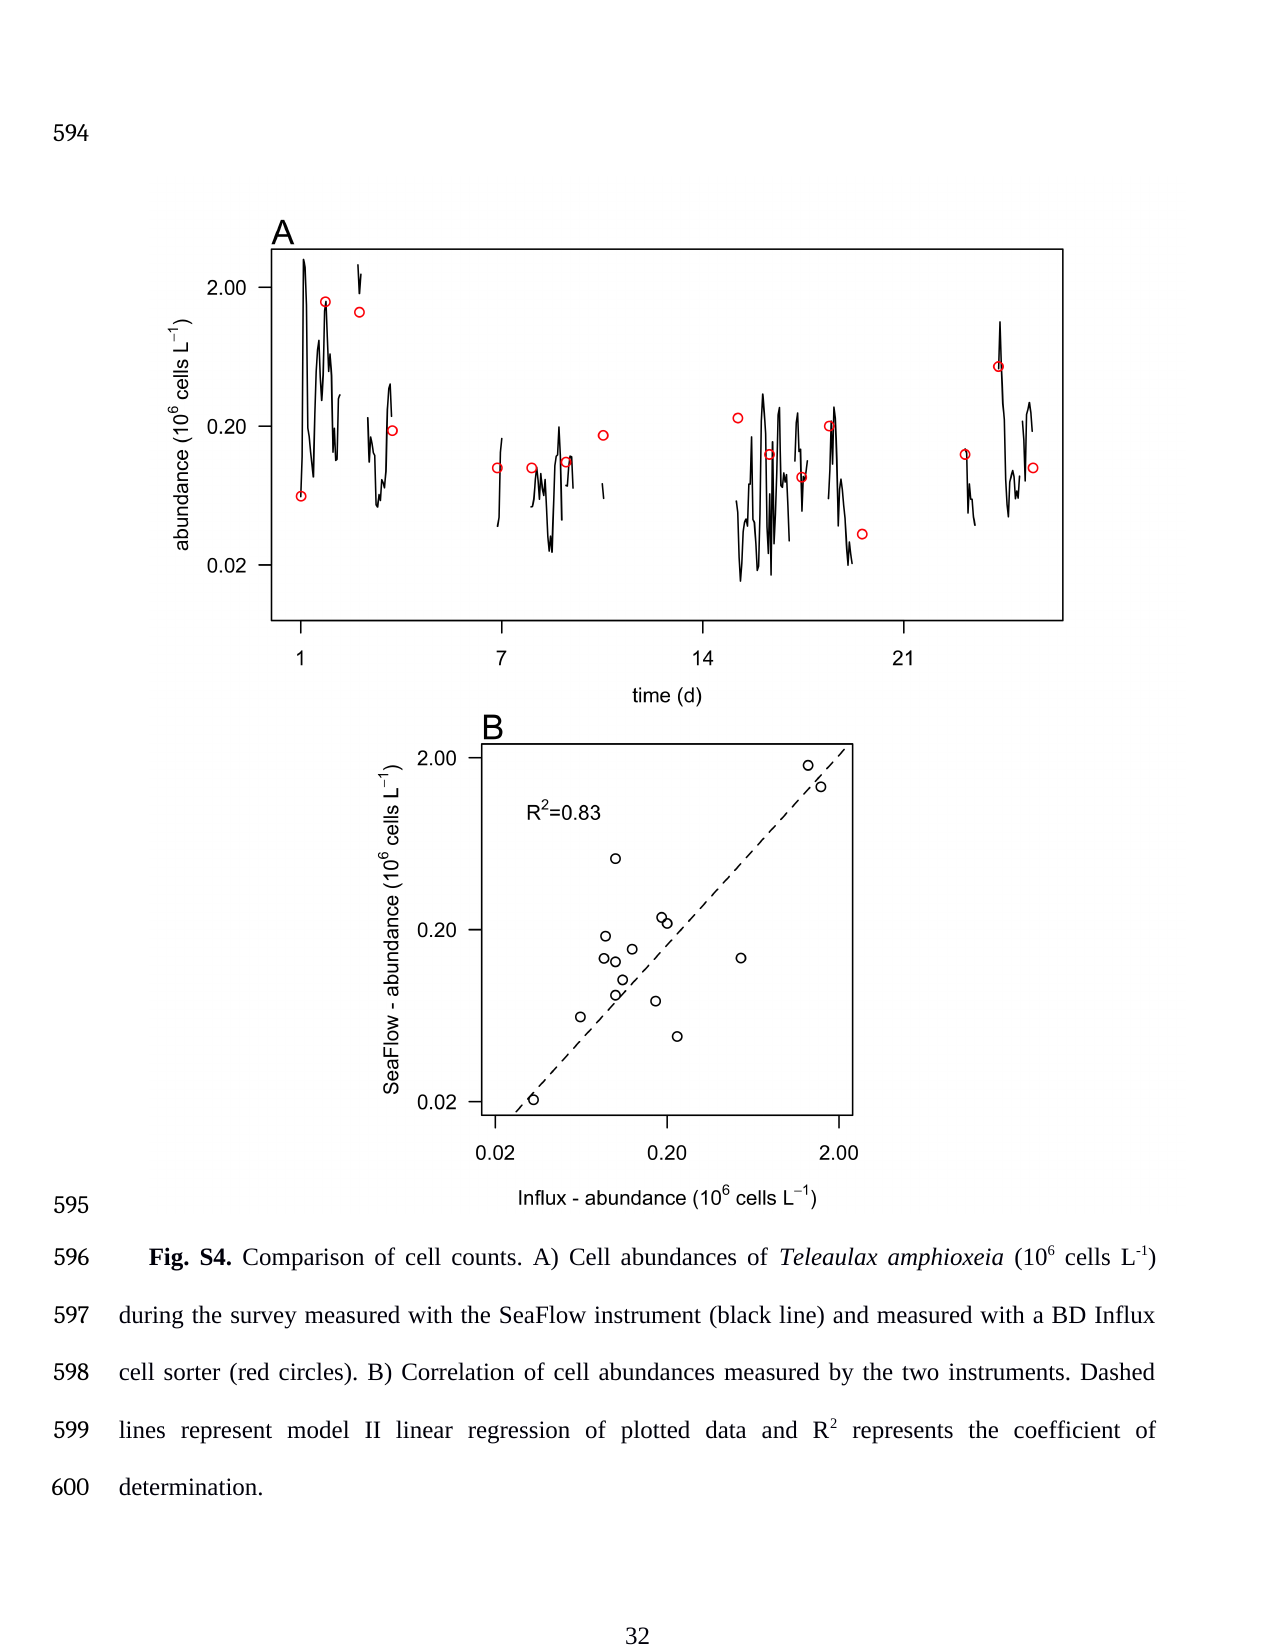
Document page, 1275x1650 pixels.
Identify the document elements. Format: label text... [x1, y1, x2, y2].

picture [148, 176, 1186, 1214]
text Fig. S4. Comparison of cell counts. A) Cell abundances of Teleaulax amphioxeia (106 cells L-1) during the survey measured with the SeaFlow instrument (black line) and measured with a BD Influx cell sorter (red circles). B) Correlation of cell abundances measured by the two instruments. Dashed lines represent model II linear regression of plotted data and R2 represents the coefficient of determination. [118, 1242, 1156, 1501]
